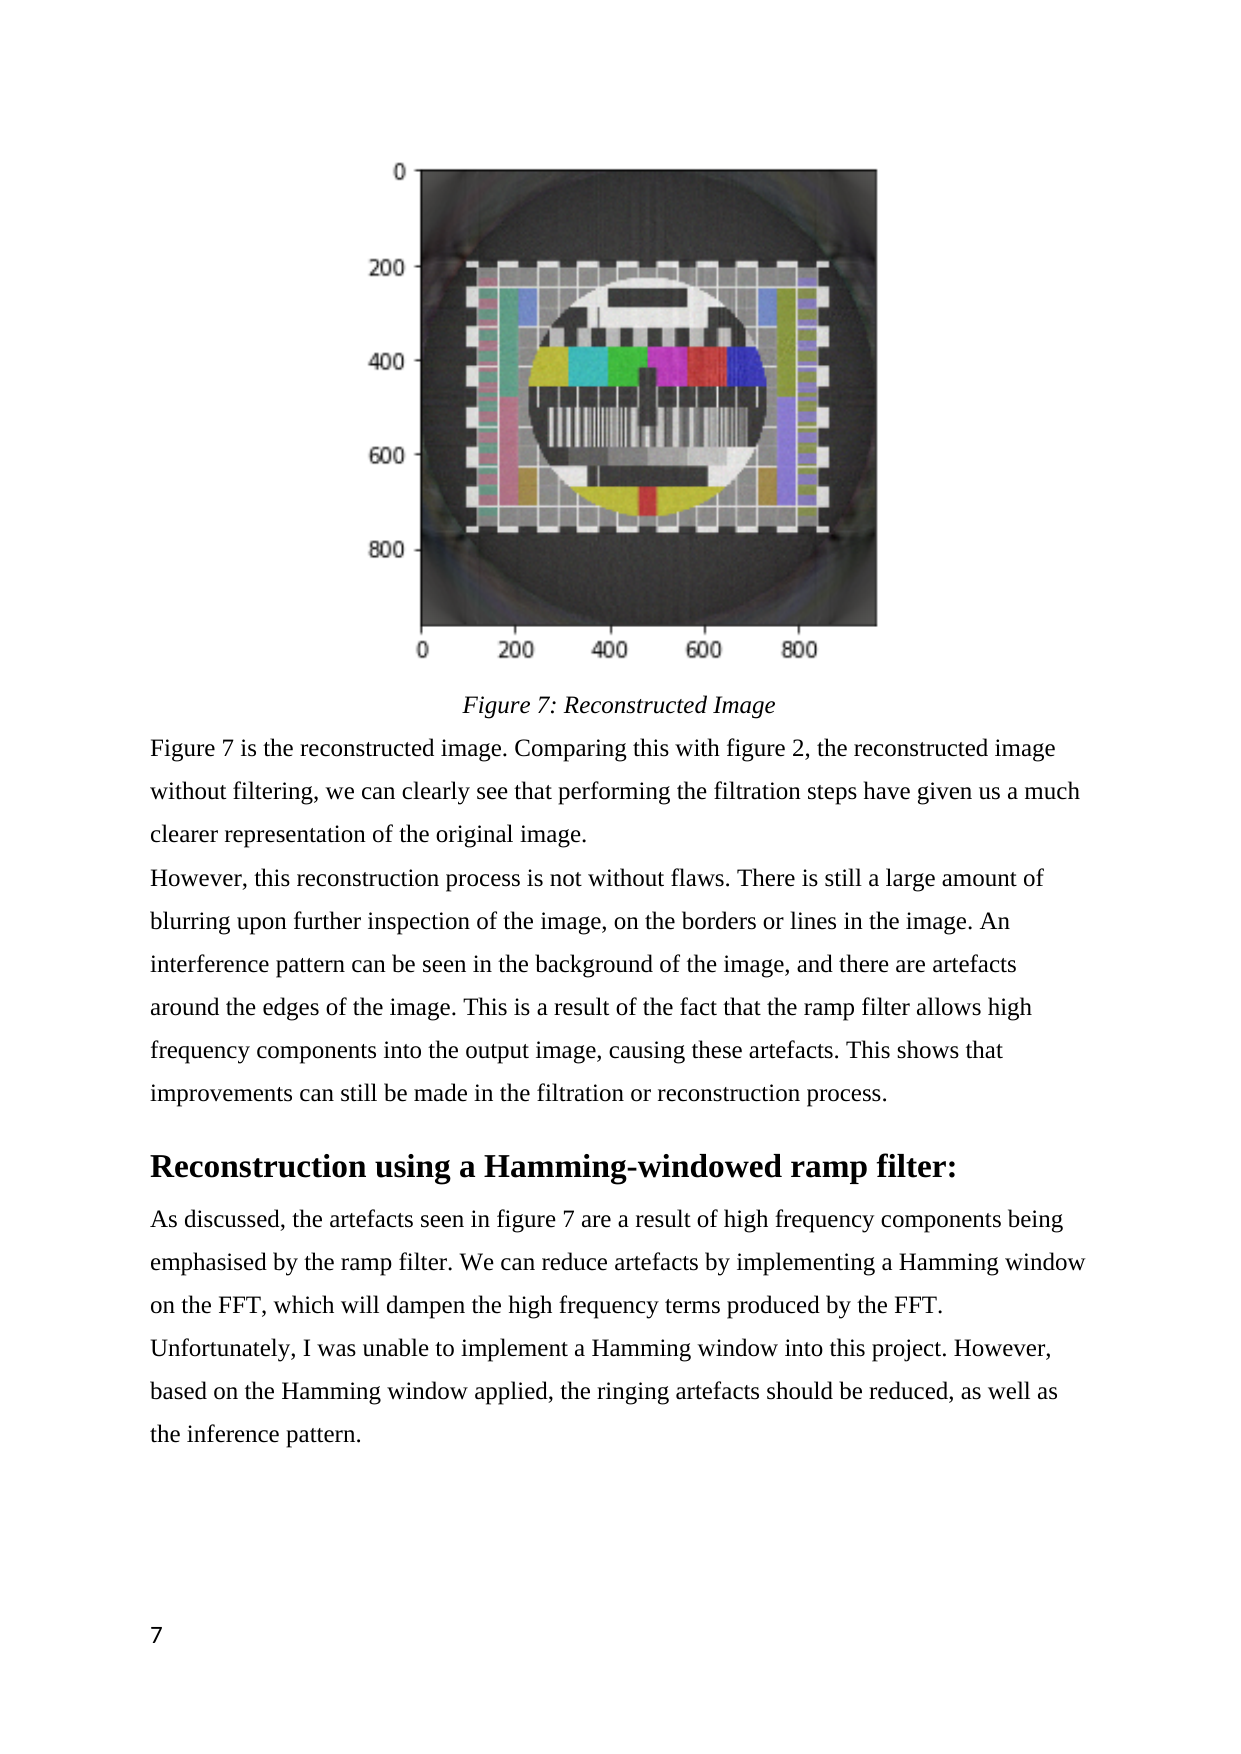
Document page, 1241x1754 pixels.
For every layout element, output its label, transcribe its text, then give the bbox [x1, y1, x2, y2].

text Unfortunately, I was unable to implement a Hamming window into this project. However, based on the Hamming window applied, the ringing artefacts should be reduced, as well as the inference pattern. [150, 1333, 1090, 1448]
text Figure 7 is the reconstructed image. Comparing this with figure 2, the reconstructed image without filtering, we can clearly see that performing the filtration steps have given us a much clearer representation of the original image. [150, 733, 1090, 848]
text As discussed, the artefacts seen in figure 7 are a result of high frequency components being emphasised by the ramp filter. We can reduce artefacts by implementing a Hamming window on the FFT, which will dampen the high frequency terms produced by the FFT. [150, 1204, 1090, 1319]
text However, this reconstruction process is not without flaws. There is still a large amount of blurring upon further inspection of the image, on the borders or lines in the image. An interference pattern can be seen in the background of the image, and there are artefacts around the edges of the image. This is a result of the fact that the ramp filter allows high frequency components into the output image, causing these artefacts. This shows that improvements can still be made in the filtration or reconstruction process. [150, 863, 1090, 1107]
picture [352, 150, 888, 675]
subtitle Reconstruction using a Hamming-windowed ramp filter: [150, 1146, 1090, 1185]
text Figure 7: Reconstructed Image [150, 690, 1090, 719]
